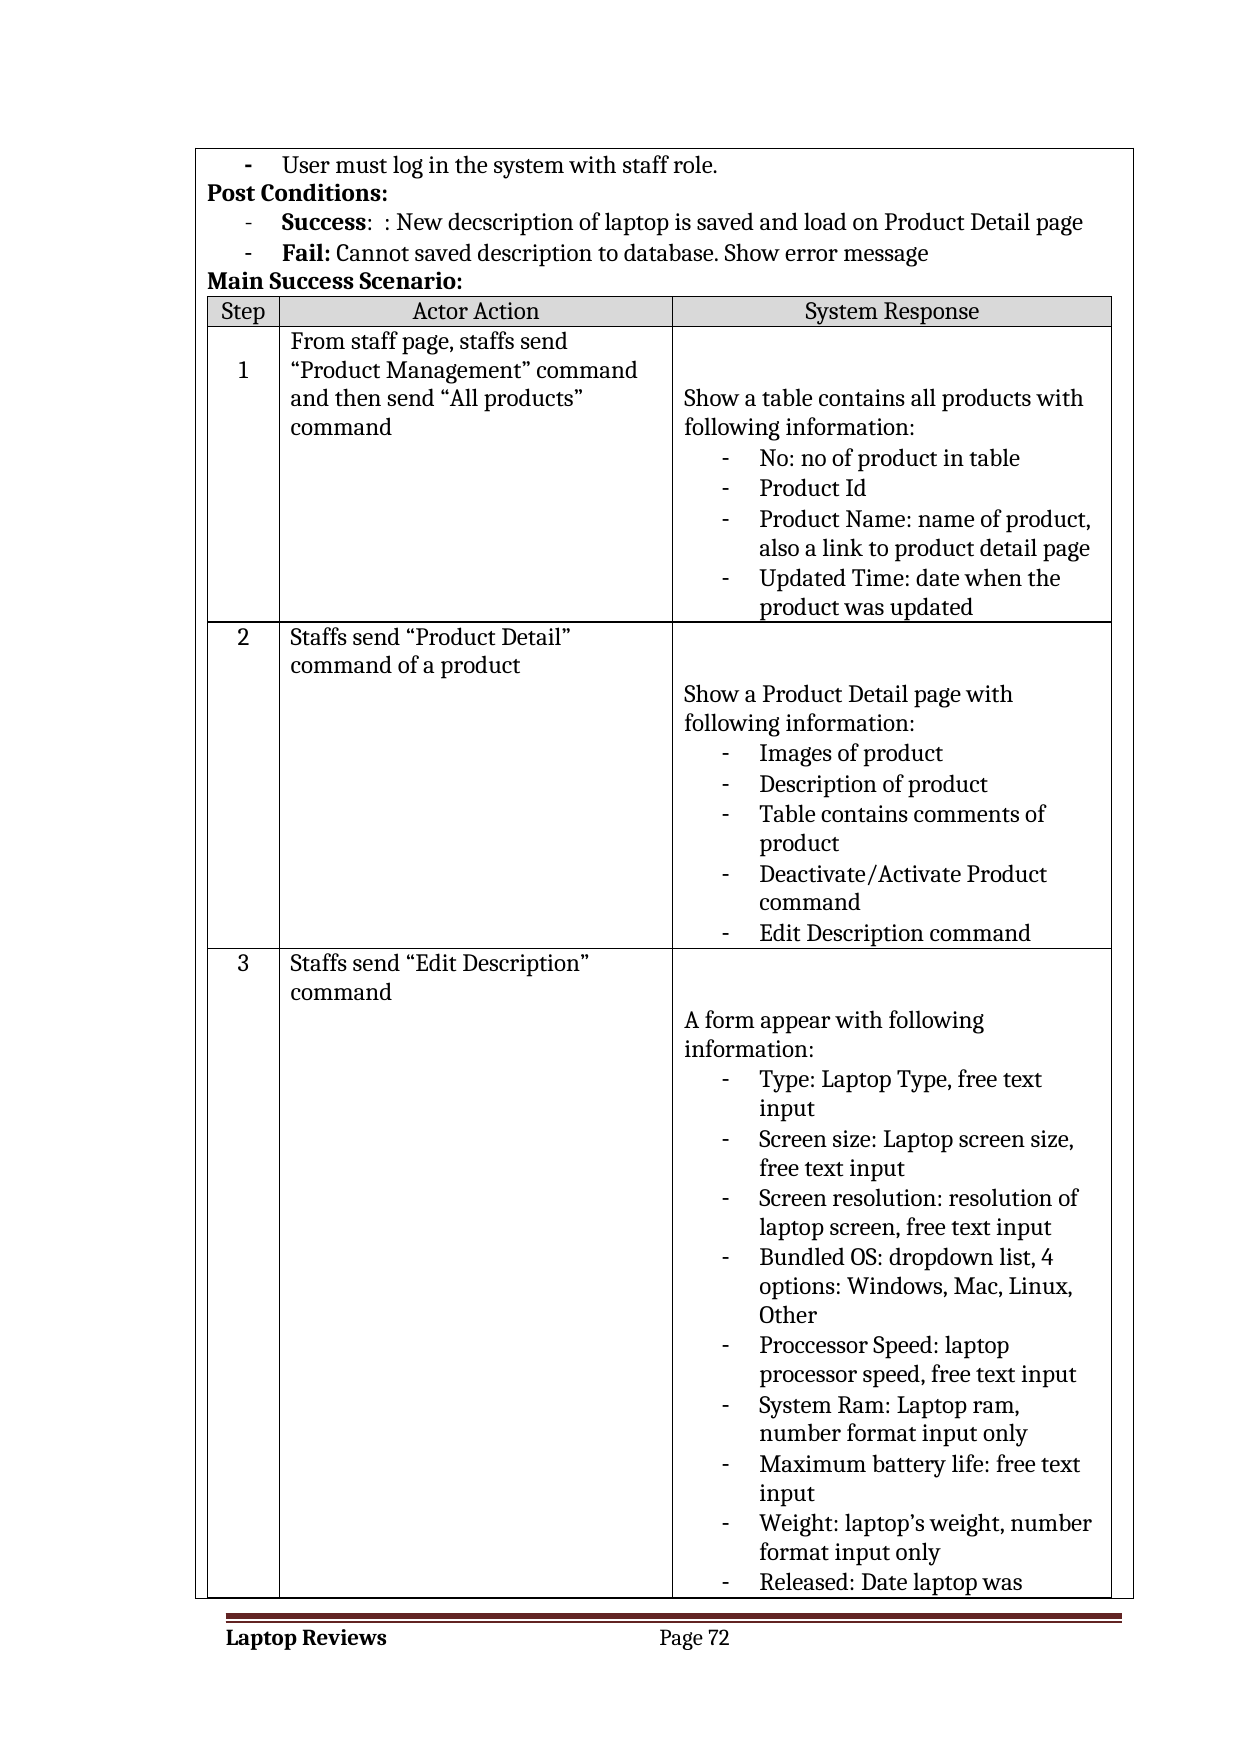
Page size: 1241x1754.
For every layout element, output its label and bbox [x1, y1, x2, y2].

table_cell [196, 149, 1133, 1598]
